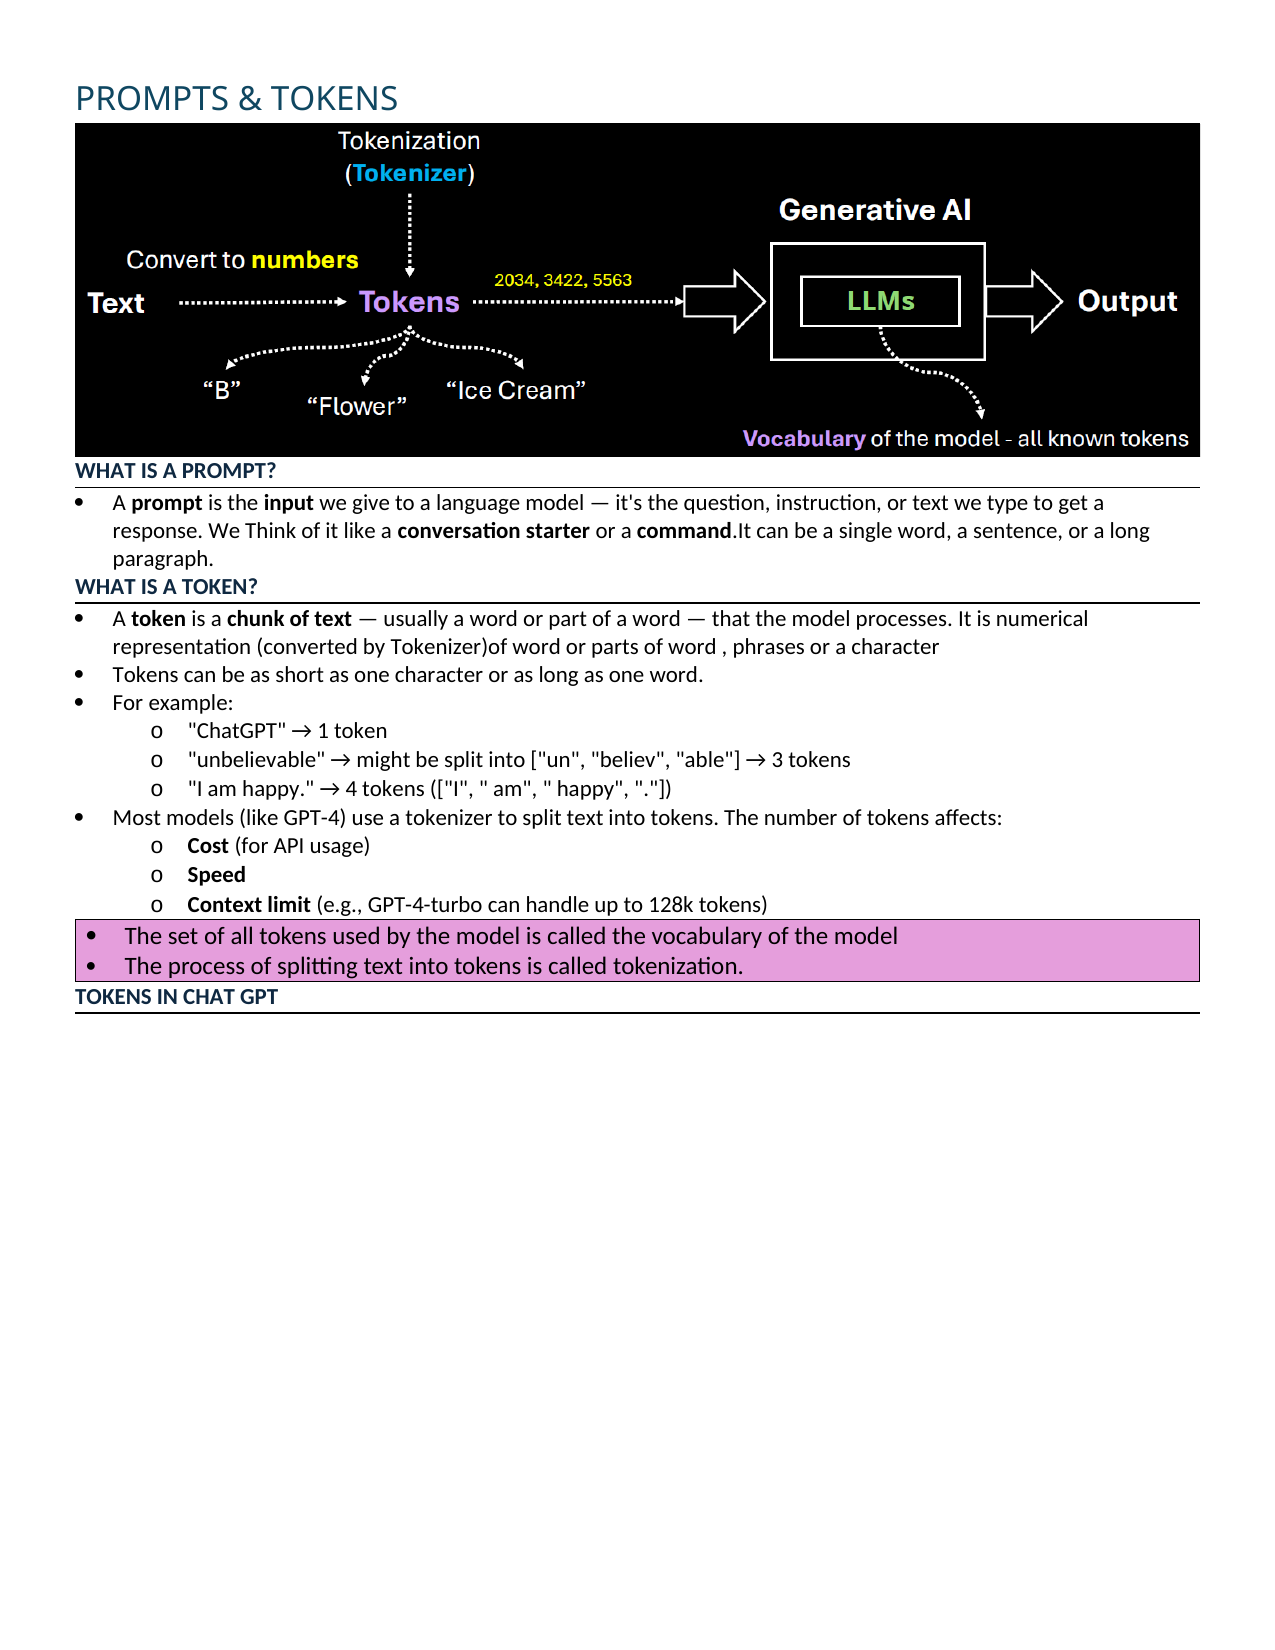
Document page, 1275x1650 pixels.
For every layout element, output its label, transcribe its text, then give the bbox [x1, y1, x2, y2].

text WHAT IS A PROMPT? [75, 457, 1200, 487]
list For example: [75, 688, 1200, 716]
list A prompt is the input we give to a language model — it's the question, instruction, or text we type to get a response. We Think of it like a conversation starter or a command.It can be a single word, a sentence, or a long paragraph. [75, 488, 1200, 572]
list Speed [150, 861, 1200, 890]
subtitle PROMPTS & TOKENS [75, 75, 1200, 123]
list Cost (for API usage) [150, 831, 1200, 861]
list "unbelievable" → might be split into ["un", "believ", "able"] → 3 tokens [150, 745, 1200, 774]
list Most models (like GPT-4) use a tokenizer to split text into tokens. The number of tokens affects: [75, 803, 1200, 831]
list Tokens can be as short as one character or as long as one word. [75, 660, 1200, 688]
list "ChatGPT" → 1 token [150, 716, 1200, 745]
list Context limit (e.g., GPT-4-turbo can handle up to 128k tokens) [150, 890, 1200, 919]
table_header The set of all tokens used by the model is called the vocabulary of the model The process of splitting text into tokens is called tokenization. [76, 920, 1199, 981]
list A token is a chunk of text — usually a word or part of a word — that the model processes. It is numerical representation (converted by Tokenizer)of word or parts of word , phrases or a character [75, 604, 1200, 660]
picture [75, 124, 1200, 457]
text WHAT IS A TOKEN? [75, 572, 1200, 602]
list "I am happy." → 4 tokens (["I", " am", " happy", "."]) [150, 774, 1200, 803]
text TOKENS IN CHAT GPT [75, 982, 1200, 1012]
